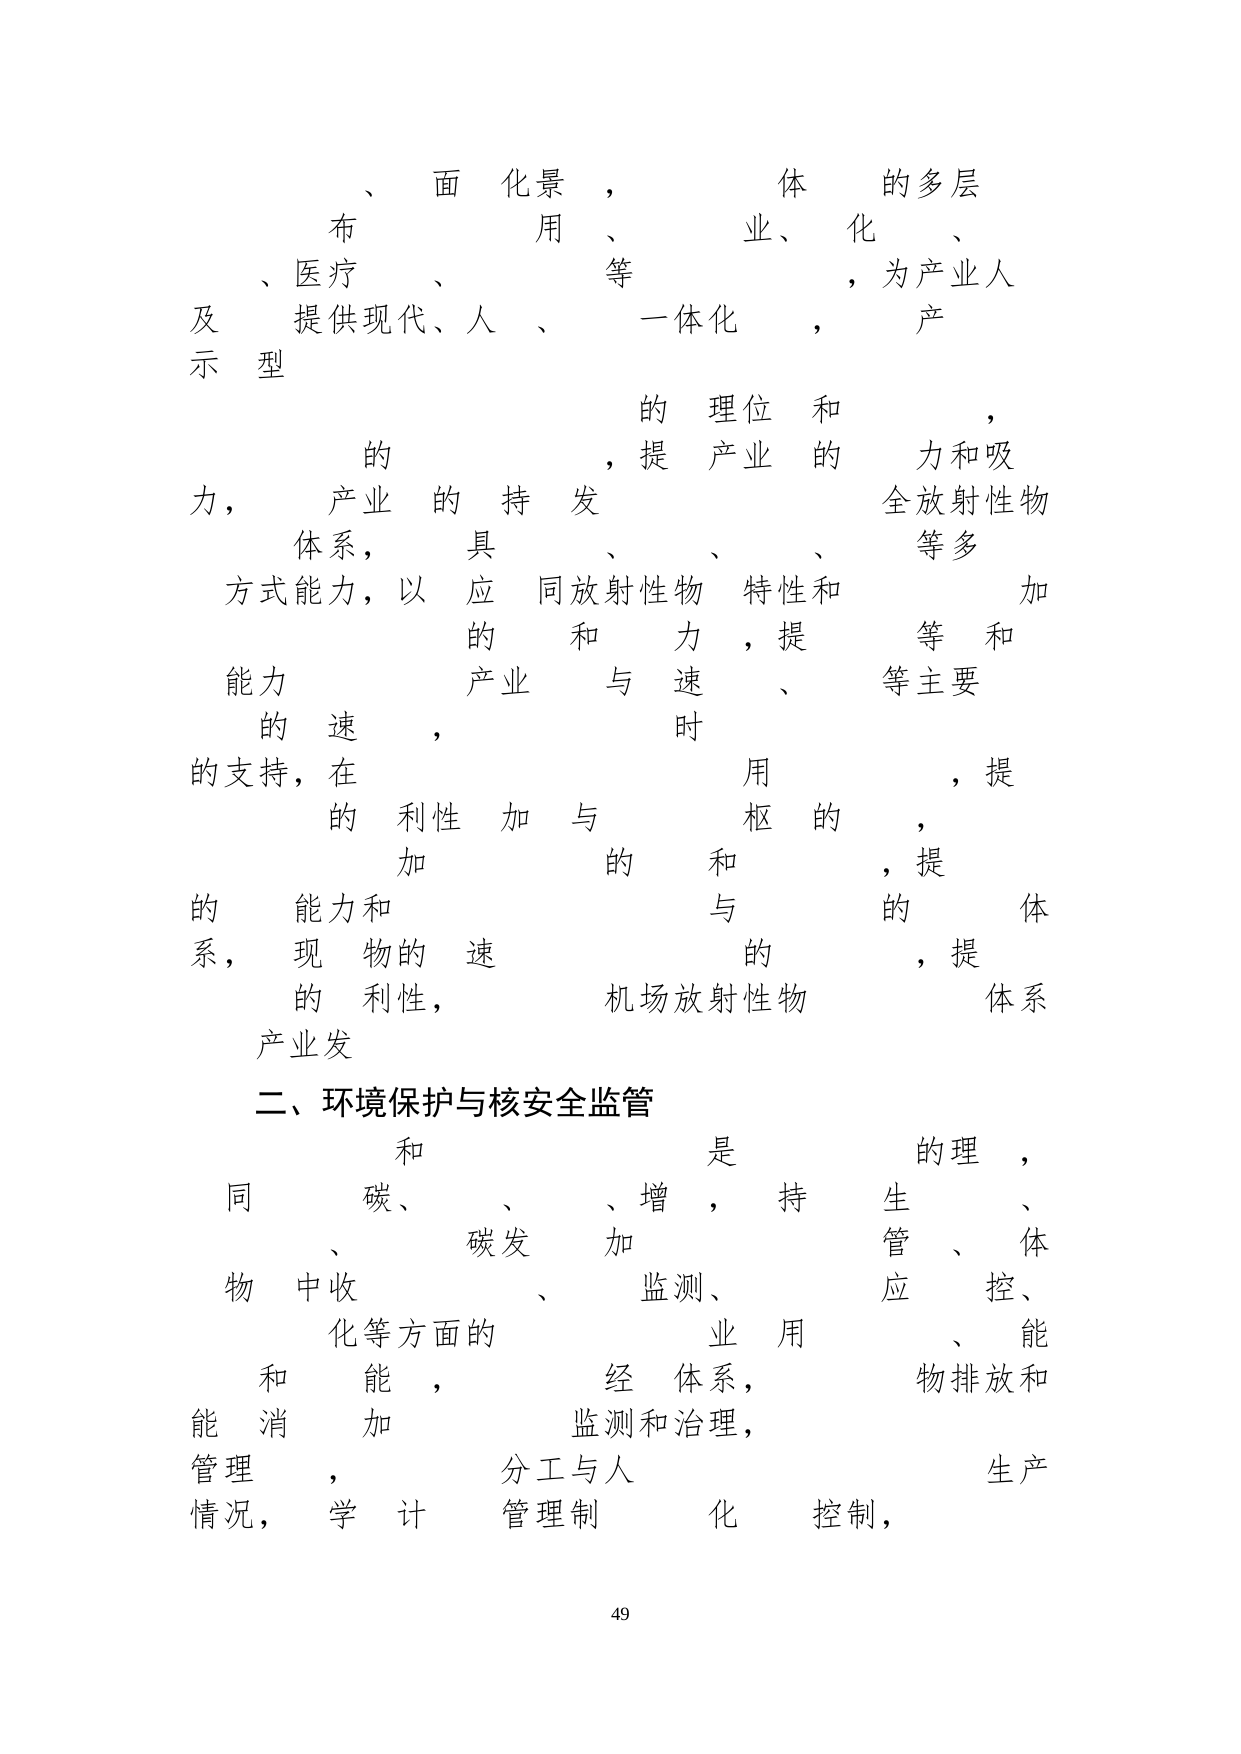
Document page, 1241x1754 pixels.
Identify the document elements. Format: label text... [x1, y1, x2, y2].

subtitle 二、环境保护与核安全监管 [187, 1064, 1053, 1127]
text 交通网络：根据两大园区的地理位置和交通需求，构建高效便捷的对外交通网络，提高产业园的竞争力和吸引力，促进产业园的可持续发展。积极谋划并健全放射性物质运输体系，确保具备公路、铁路、水运、航空等多种运输方式能力，以适应不同放射性物质特性和运输需求。加大对园区周边道路的建设和改造力度，提高道路等级和通行能力。建设连接产业园区与高速公路、国道等主要交通干线的快速通道，缩短对外交通时间。积极争取铁路部门的支持，在园区附近规划建设铁路专用线或货运站，提高铁路运输的便利性。加强与周边铁路枢纽的连接，拓展铁路运输网络。加强港口设施的建设和升级改造，提高港口的装卸能力和运营效率。完善港口与园区之间的集疏运体系，实现货物的快速运输。规划便捷的交通连接，提高航空运输的便利性，完善云龙机场放射性物质航空运输体系，满足产业发展需求。 [187, 385, 1053, 1064]
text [187, 1127, 1053, 1535]
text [187, 158, 1053, 385]
